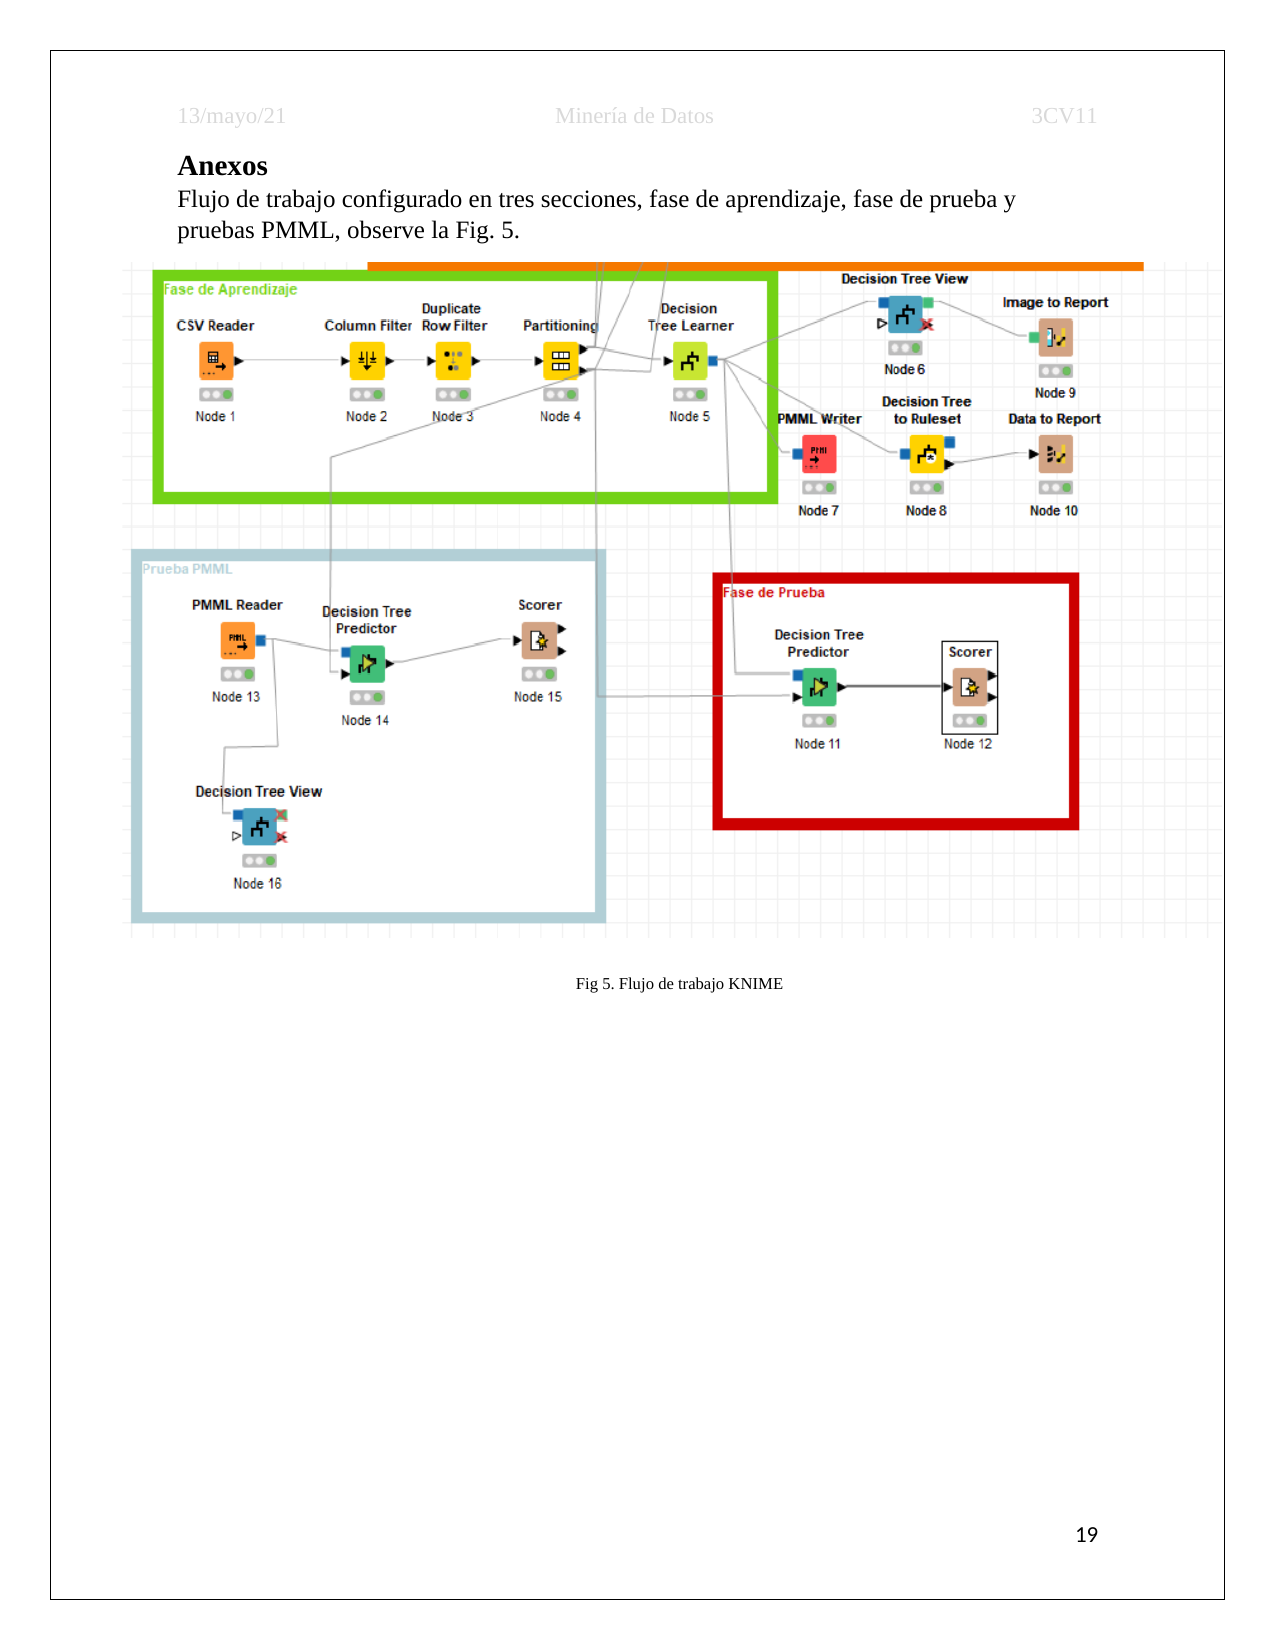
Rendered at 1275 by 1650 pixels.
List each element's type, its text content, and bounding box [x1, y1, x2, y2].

subtitle Anexos [177, 148, 1098, 181]
text Flujo de trabajo configurado en tres secciones, fase de aprendizaje, fase de prueba y pruebas PMML, observe la Fig. 5. [177, 184, 1098, 243]
picture [122, 262, 1221, 937]
